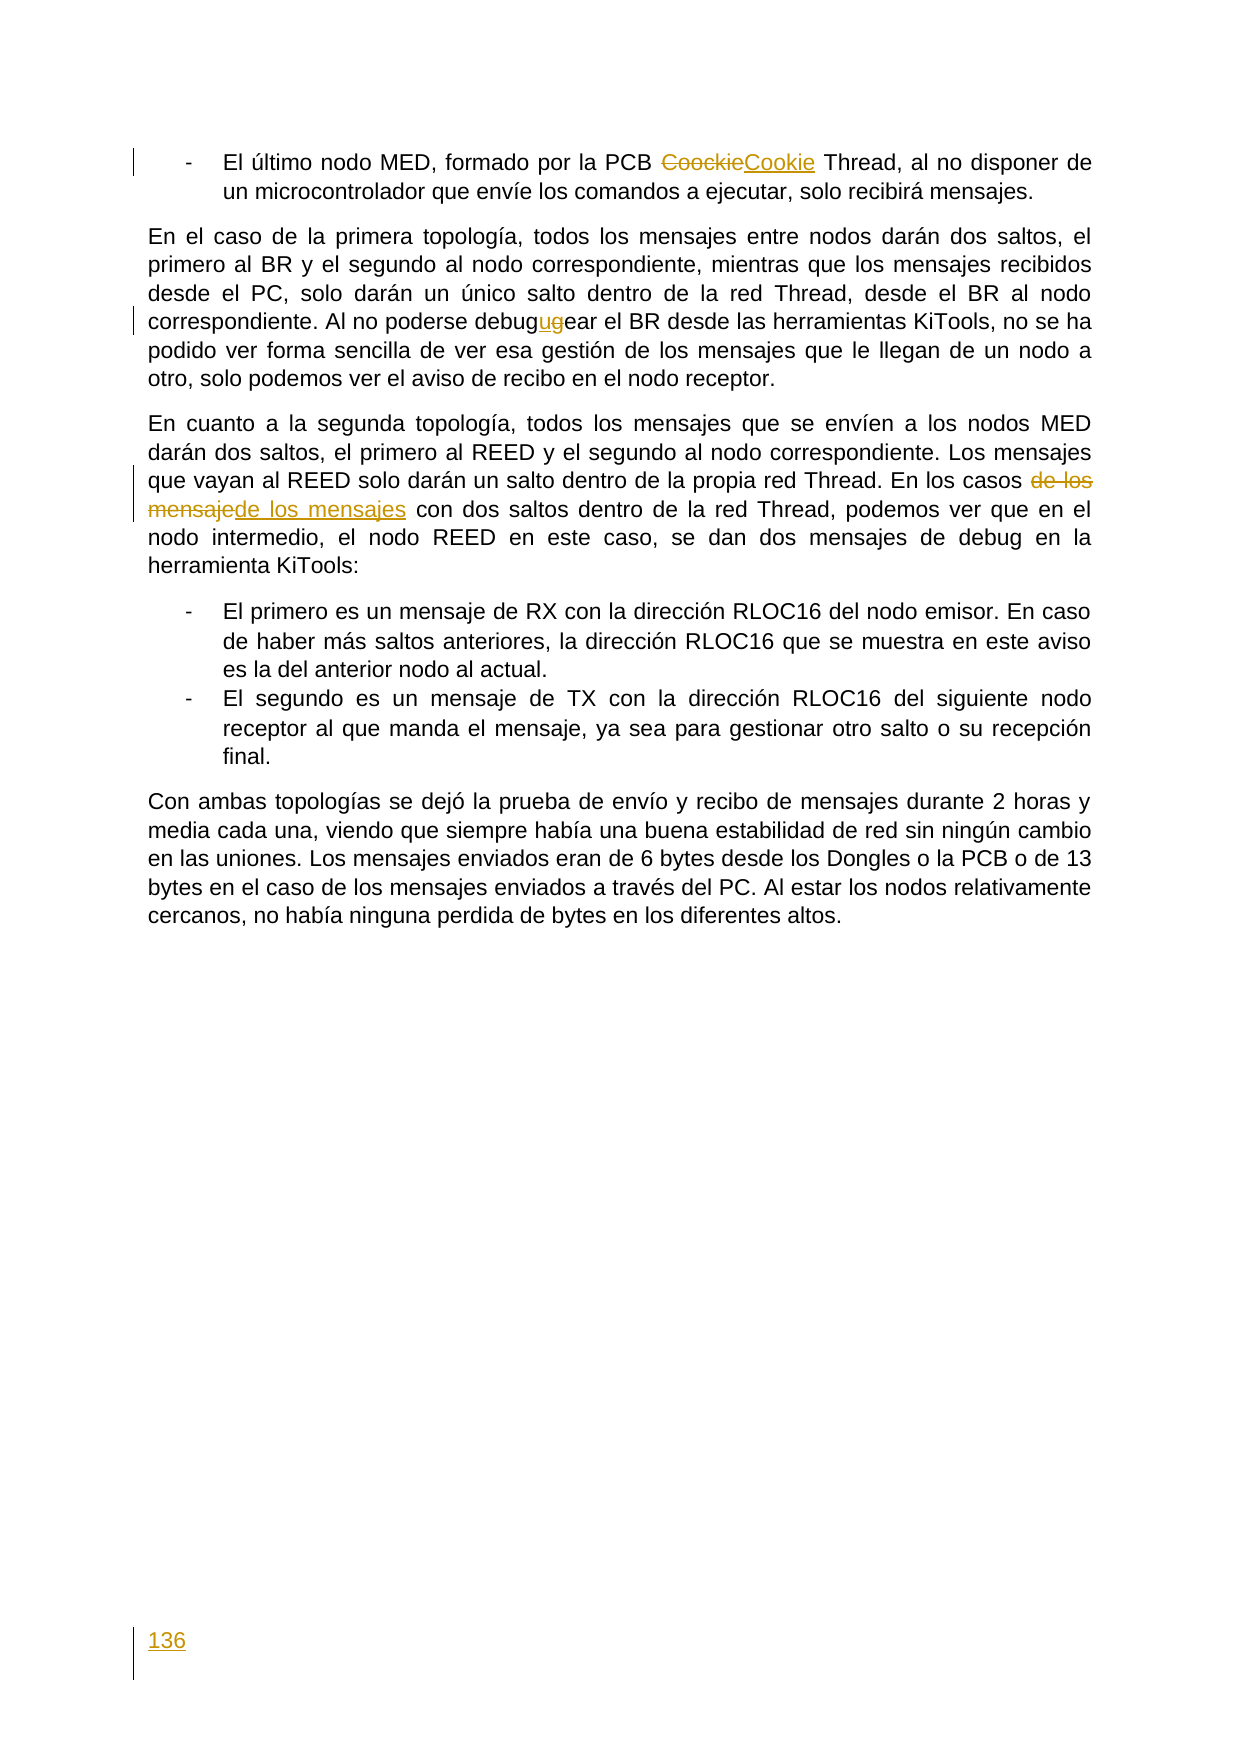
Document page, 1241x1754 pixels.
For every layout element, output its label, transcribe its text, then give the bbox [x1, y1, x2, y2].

text Con ambas topologías se dejó la prueba de envío y recibo de mensajes durante 2 horas y media cada una, viendo que siempre había una buena estabilidad de red sin ningún cambio en las uniones. Los mensajes enviados eran de 6 bytes desde los Dongles o la PCB o de 13 bytes en el caso de los mensajes enviados a través del PC. Al estar los nodos relativamente cercanos, no había ninguna perdida de bytes en los diferentes altos. [148, 788, 1092, 928]
text En el caso de la primera topología, todos los mensajes entre nodos darán dos saltos, el primero al BR y el segundo al nodo correspondiente, mientras que los mensajes recibidos desde el PC, solo darán un único salto dentro de la red Thread, desde el BR al nodo correspondiente. Al no poderse debugear el BR desde las herramientas KiTools, no se ha podido ver forma sencilla de ver esa gestión de los mensajes que le llegan de un nodo a otro, solo podemos ver el aviso de recibo en el nodo receptor. [148, 223, 1092, 391]
text En cuanto a la segunda topología, todos los mensajes que se envíen a los nodos MED darán dos saltos, el primero al REED y el segundo al nodo correspondiente. Los mensajes que vayan al REED solo darán un salto dentro de la propia red Thread. En los casos con dos saltos dentro de la red Thread, podemos ver que en el nodo intermedio, el nodo REED en este caso, se dan dos mensajes de debug en la herramienta KiTools: [148, 410, 1092, 579]
list El primero es un mensaje de RX con la dirección RLOC16 del nodo emisor. En caso de haber más saltos anteriores, la dirección RLOC16 que se muestra en este aviso es la del anterior nodo al actual. [185, 597, 1092, 682]
list El segundo es un mensaje de TX con la dirección RLOC16 del siguiente nodo receptor al que manda el mensaje, ya sea para gestionar otro salto o su recepción final. [185, 684, 1092, 769]
list El último nodo MED, formado por la PCB Thread, al no disponer de un microcontrolador que envíe los comandos a ejecutar, solo recibirá mensajes. [185, 148, 1092, 204]
